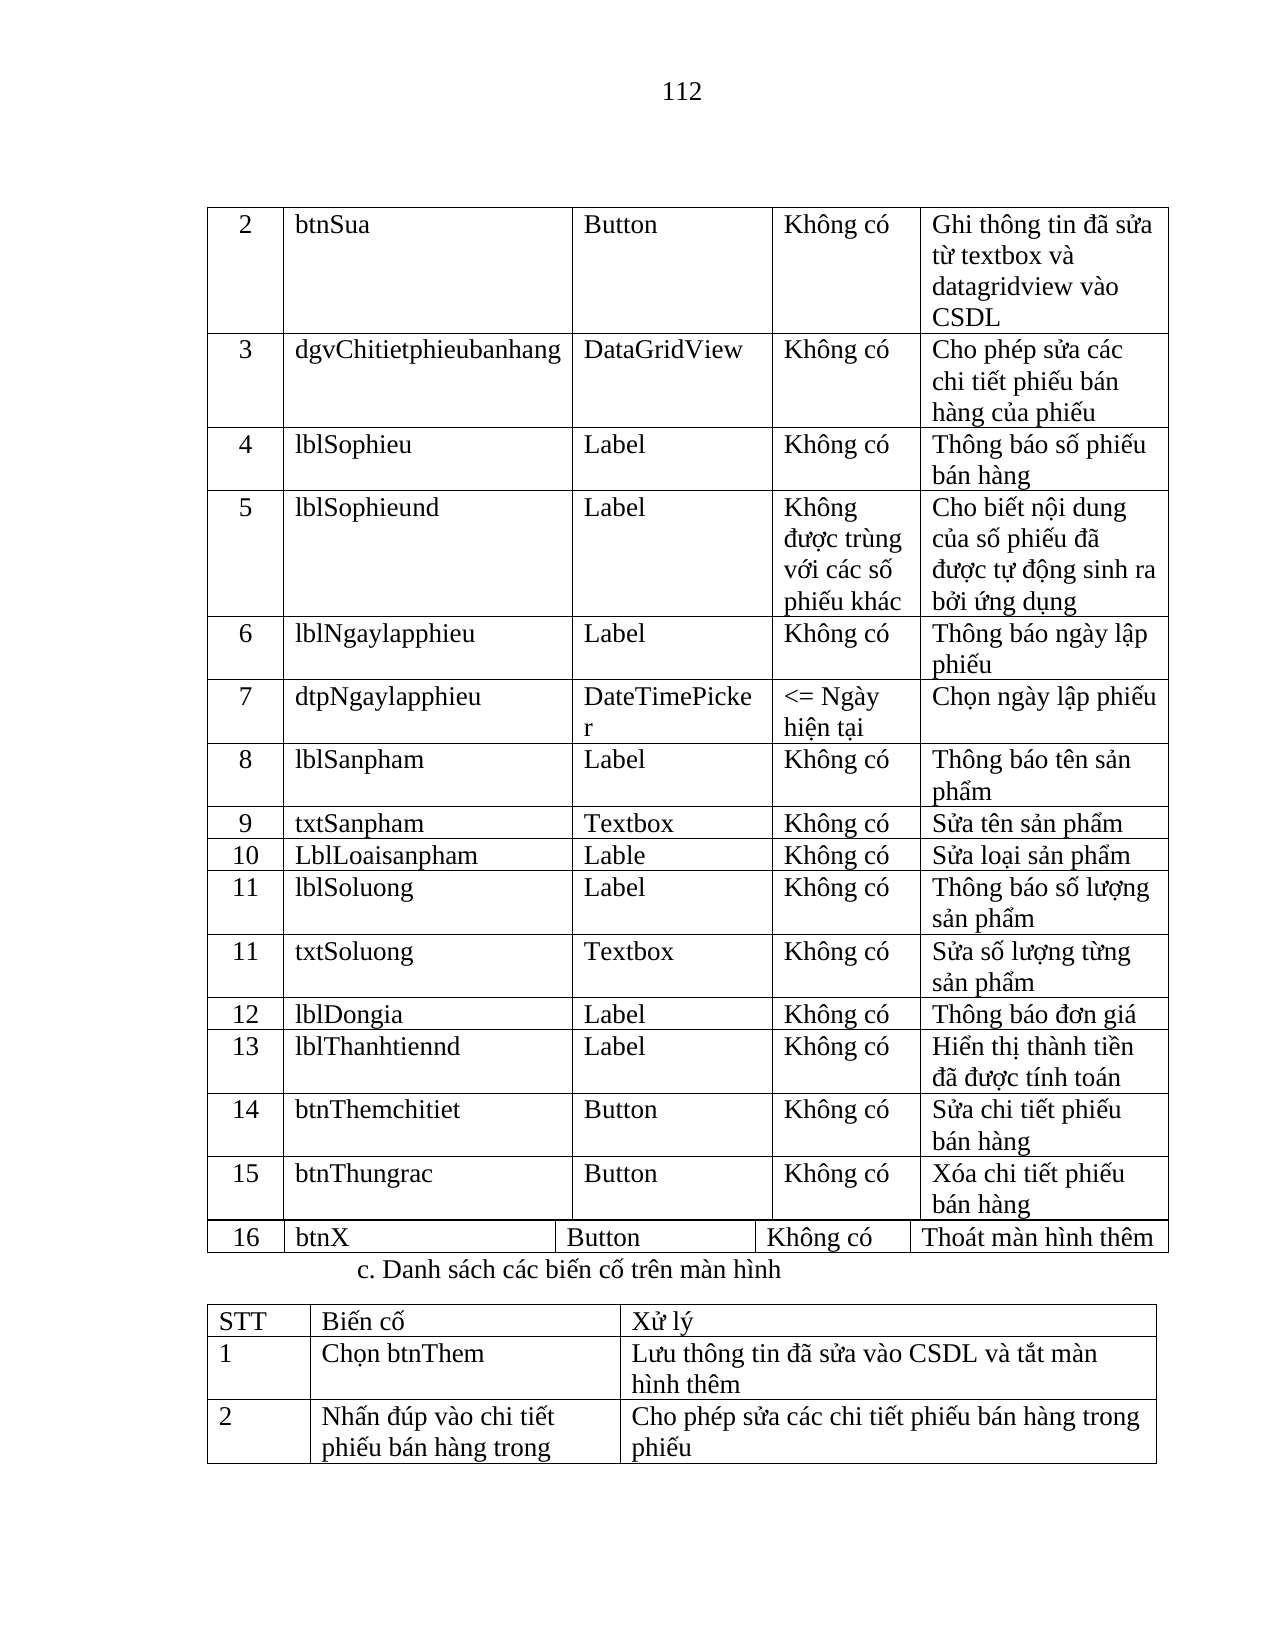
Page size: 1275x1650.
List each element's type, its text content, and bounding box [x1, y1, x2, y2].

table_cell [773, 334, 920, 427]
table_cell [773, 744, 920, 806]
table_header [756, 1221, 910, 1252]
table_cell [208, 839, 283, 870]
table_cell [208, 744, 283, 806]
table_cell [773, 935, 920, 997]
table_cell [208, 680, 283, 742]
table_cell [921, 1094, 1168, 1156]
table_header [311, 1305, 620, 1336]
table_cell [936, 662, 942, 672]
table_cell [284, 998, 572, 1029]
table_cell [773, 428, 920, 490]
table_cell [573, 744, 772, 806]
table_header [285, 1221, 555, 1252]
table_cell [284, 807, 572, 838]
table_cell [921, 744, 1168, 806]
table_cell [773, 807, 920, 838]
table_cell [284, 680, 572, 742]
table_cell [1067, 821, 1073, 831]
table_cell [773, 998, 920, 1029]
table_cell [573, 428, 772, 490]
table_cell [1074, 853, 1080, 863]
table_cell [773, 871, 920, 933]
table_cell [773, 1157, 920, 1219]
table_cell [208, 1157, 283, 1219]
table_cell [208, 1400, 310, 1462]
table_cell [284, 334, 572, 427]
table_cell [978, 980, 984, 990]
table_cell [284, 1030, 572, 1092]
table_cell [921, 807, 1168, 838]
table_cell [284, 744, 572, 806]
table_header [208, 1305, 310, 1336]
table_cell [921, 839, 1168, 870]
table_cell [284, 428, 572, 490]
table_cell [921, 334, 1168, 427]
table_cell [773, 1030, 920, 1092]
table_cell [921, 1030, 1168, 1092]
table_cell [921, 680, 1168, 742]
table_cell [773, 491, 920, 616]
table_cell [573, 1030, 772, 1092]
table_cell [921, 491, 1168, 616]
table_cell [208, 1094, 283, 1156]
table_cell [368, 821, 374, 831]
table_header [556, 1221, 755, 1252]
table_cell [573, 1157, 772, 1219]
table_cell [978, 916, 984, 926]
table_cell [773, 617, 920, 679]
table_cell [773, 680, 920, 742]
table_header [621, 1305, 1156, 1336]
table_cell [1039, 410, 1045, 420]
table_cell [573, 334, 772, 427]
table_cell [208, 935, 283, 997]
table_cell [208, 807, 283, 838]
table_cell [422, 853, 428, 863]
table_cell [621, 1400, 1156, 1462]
text c. Danh sách các biến cố trên màn hình [207, 1253, 1157, 1284]
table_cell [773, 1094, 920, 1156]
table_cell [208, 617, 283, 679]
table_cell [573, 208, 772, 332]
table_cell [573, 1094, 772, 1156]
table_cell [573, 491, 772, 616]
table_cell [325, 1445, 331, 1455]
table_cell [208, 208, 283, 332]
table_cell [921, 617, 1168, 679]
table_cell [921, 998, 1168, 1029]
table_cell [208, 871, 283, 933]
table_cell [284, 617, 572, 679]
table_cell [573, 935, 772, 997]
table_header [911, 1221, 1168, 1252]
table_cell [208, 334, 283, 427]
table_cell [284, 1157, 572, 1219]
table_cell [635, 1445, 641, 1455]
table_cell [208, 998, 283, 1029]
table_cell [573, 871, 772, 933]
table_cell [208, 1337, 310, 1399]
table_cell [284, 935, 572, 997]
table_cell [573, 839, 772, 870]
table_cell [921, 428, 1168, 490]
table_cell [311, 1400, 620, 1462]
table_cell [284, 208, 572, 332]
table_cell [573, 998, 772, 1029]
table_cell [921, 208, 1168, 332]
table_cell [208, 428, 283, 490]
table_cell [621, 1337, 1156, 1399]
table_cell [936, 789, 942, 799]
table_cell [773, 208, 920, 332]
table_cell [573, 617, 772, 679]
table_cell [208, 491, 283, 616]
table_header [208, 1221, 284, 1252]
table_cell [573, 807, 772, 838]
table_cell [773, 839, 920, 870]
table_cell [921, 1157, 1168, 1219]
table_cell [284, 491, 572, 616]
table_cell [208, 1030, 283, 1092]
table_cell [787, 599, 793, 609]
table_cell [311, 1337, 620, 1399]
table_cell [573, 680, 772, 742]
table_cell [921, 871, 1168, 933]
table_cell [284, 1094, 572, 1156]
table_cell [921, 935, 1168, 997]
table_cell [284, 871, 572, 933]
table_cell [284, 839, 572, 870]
